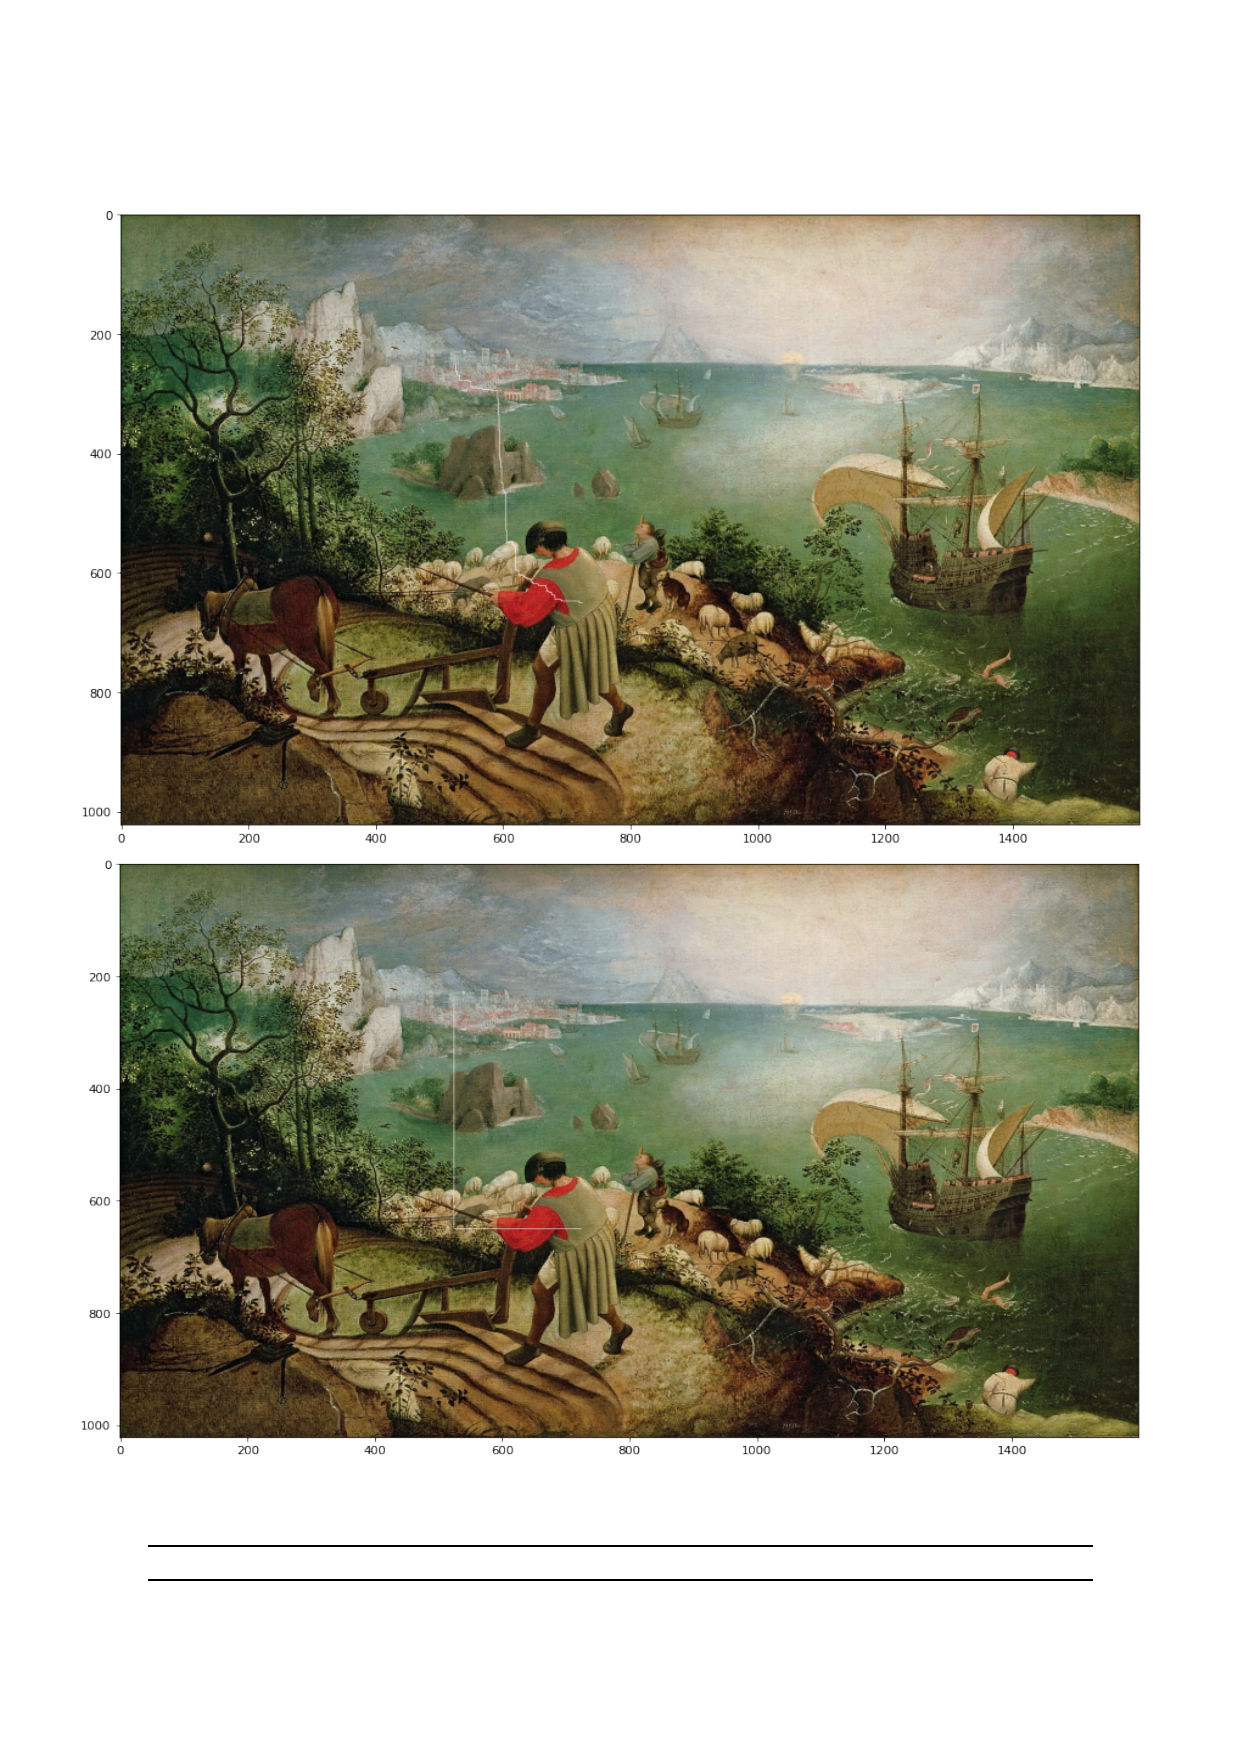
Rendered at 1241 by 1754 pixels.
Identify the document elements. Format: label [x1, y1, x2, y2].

picture [72, 853, 1147, 1463]
picture [73, 203, 1148, 852]
